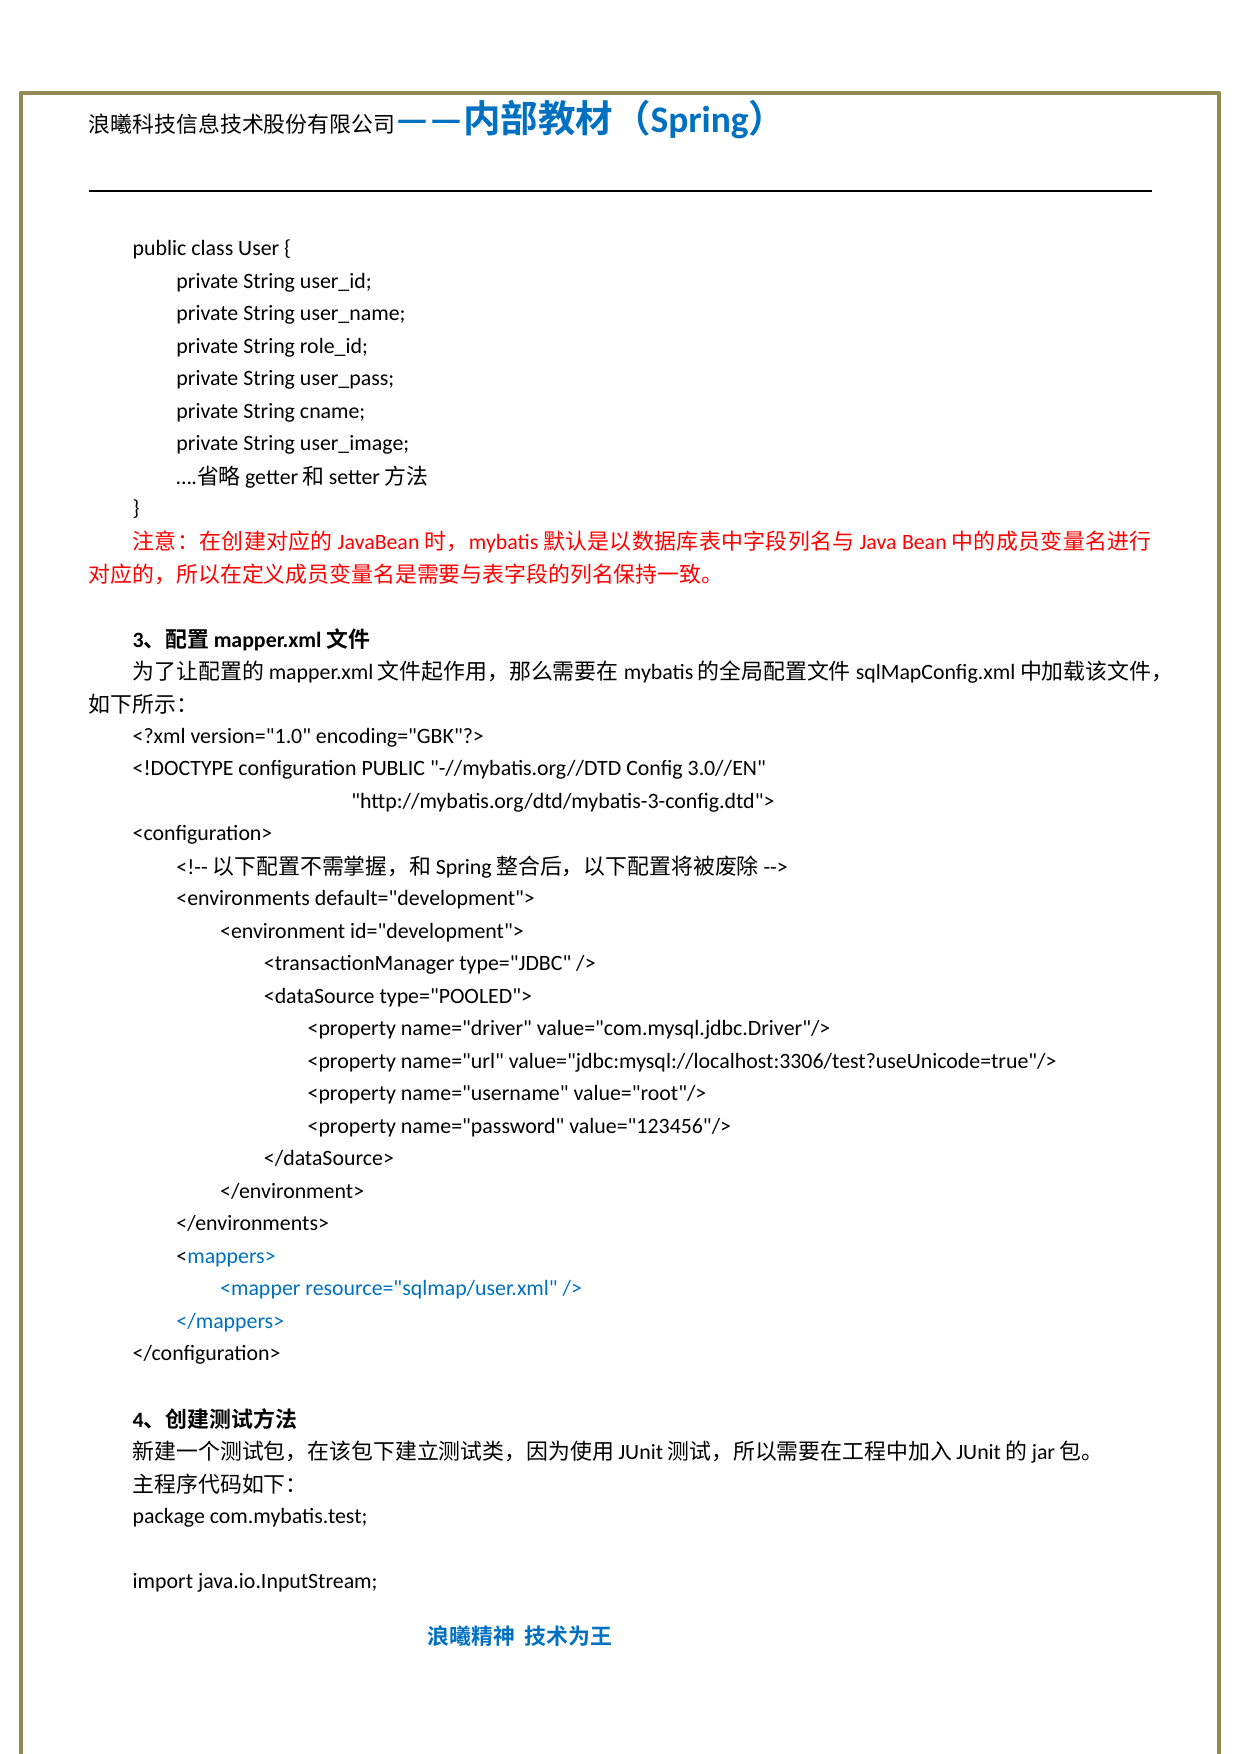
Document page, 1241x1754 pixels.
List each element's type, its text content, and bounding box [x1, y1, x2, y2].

text 主程序代码如下： [89, 1466, 1152, 1499]
text private String cname; [89, 394, 1152, 426]
text <property name="username" value="root"/> [89, 1076, 1152, 1109]
text <configuration> [89, 816, 1152, 849]
text <environments default="development"> [89, 881, 1152, 914]
text 注意：在创建对应的JavaBean时，mybatis默认是以数据库表中字段列名与Java Bean中的成员变量名进行对应的，所以在定义成员变量名是需要与表字段的列名保持一致。 [89, 524, 1152, 589]
text <transactionManager type="JDBC" /> [89, 946, 1152, 979]
text <mappers> [89, 1239, 1152, 1271]
text 3、配置mapper.xml文件 [89, 621, 1152, 654]
text private String user_name; [89, 296, 1152, 329]
text </dataSource> [89, 1141, 1152, 1174]
text <property name="url" value="jdbc:mysql://localhost:3306/test?useUnicode=true"/> [89, 1044, 1152, 1076]
text <!DOCTYPE configuration PUBLIC "-//mybatis.org//DTD Config 3.0//EN" [89, 751, 1152, 784]
text ….省略getter和setter方法 [89, 459, 1152, 491]
text 新建一个测试包，在该包下建立测试类，因为使用JUnit测试，所以需要在工程中加入JUnit的jar包。 [89, 1434, 1152, 1466]
text "http://mybatis.org/dtd/mybatis-3-config.dtd"> [89, 784, 1152, 816]
text </environments> [89, 1206, 1152, 1239]
text package com.mybatis.test; [89, 1499, 1152, 1531]
text private String user_id; [89, 264, 1152, 296]
text } [89, 491, 1152, 524]
text <!-- 以下配置不需掌握，和Spring整合后，以下配置将被废除 --> [89, 849, 1152, 881]
text public class User { [89, 231, 1152, 264]
text <environment id="development"> [89, 914, 1152, 946]
text private String user_image; [89, 426, 1152, 459]
text import java.io.InputStream; [89, 1564, 1152, 1596]
text <?xml version="1.0" encoding="GBK"?> [89, 719, 1152, 751]
text <property name="password" value="123456"/> [89, 1109, 1152, 1141]
text 为了让配置的mapper.xml文件起作用，那么需要在mybatis的全局配置文件sqlMapConfig.xml中加载该文件，如下所示： [89, 654, 1152, 719]
text <mapper resource="sqlmap/user.xml" /> [89, 1271, 1152, 1304]
text private String role_id; [89, 329, 1152, 361]
text </environment> [89, 1174, 1152, 1206]
text </mappers> [89, 1304, 1152, 1336]
text <dataSource type="POOLED"> [89, 979, 1152, 1011]
text </configuration> [89, 1336, 1152, 1369]
text <property name="driver" value="com.mysql.jdbc.Driver"/> [89, 1011, 1152, 1044]
text 4、创建测试方法 [89, 1401, 1152, 1434]
text private String user_pass; [89, 361, 1152, 394]
